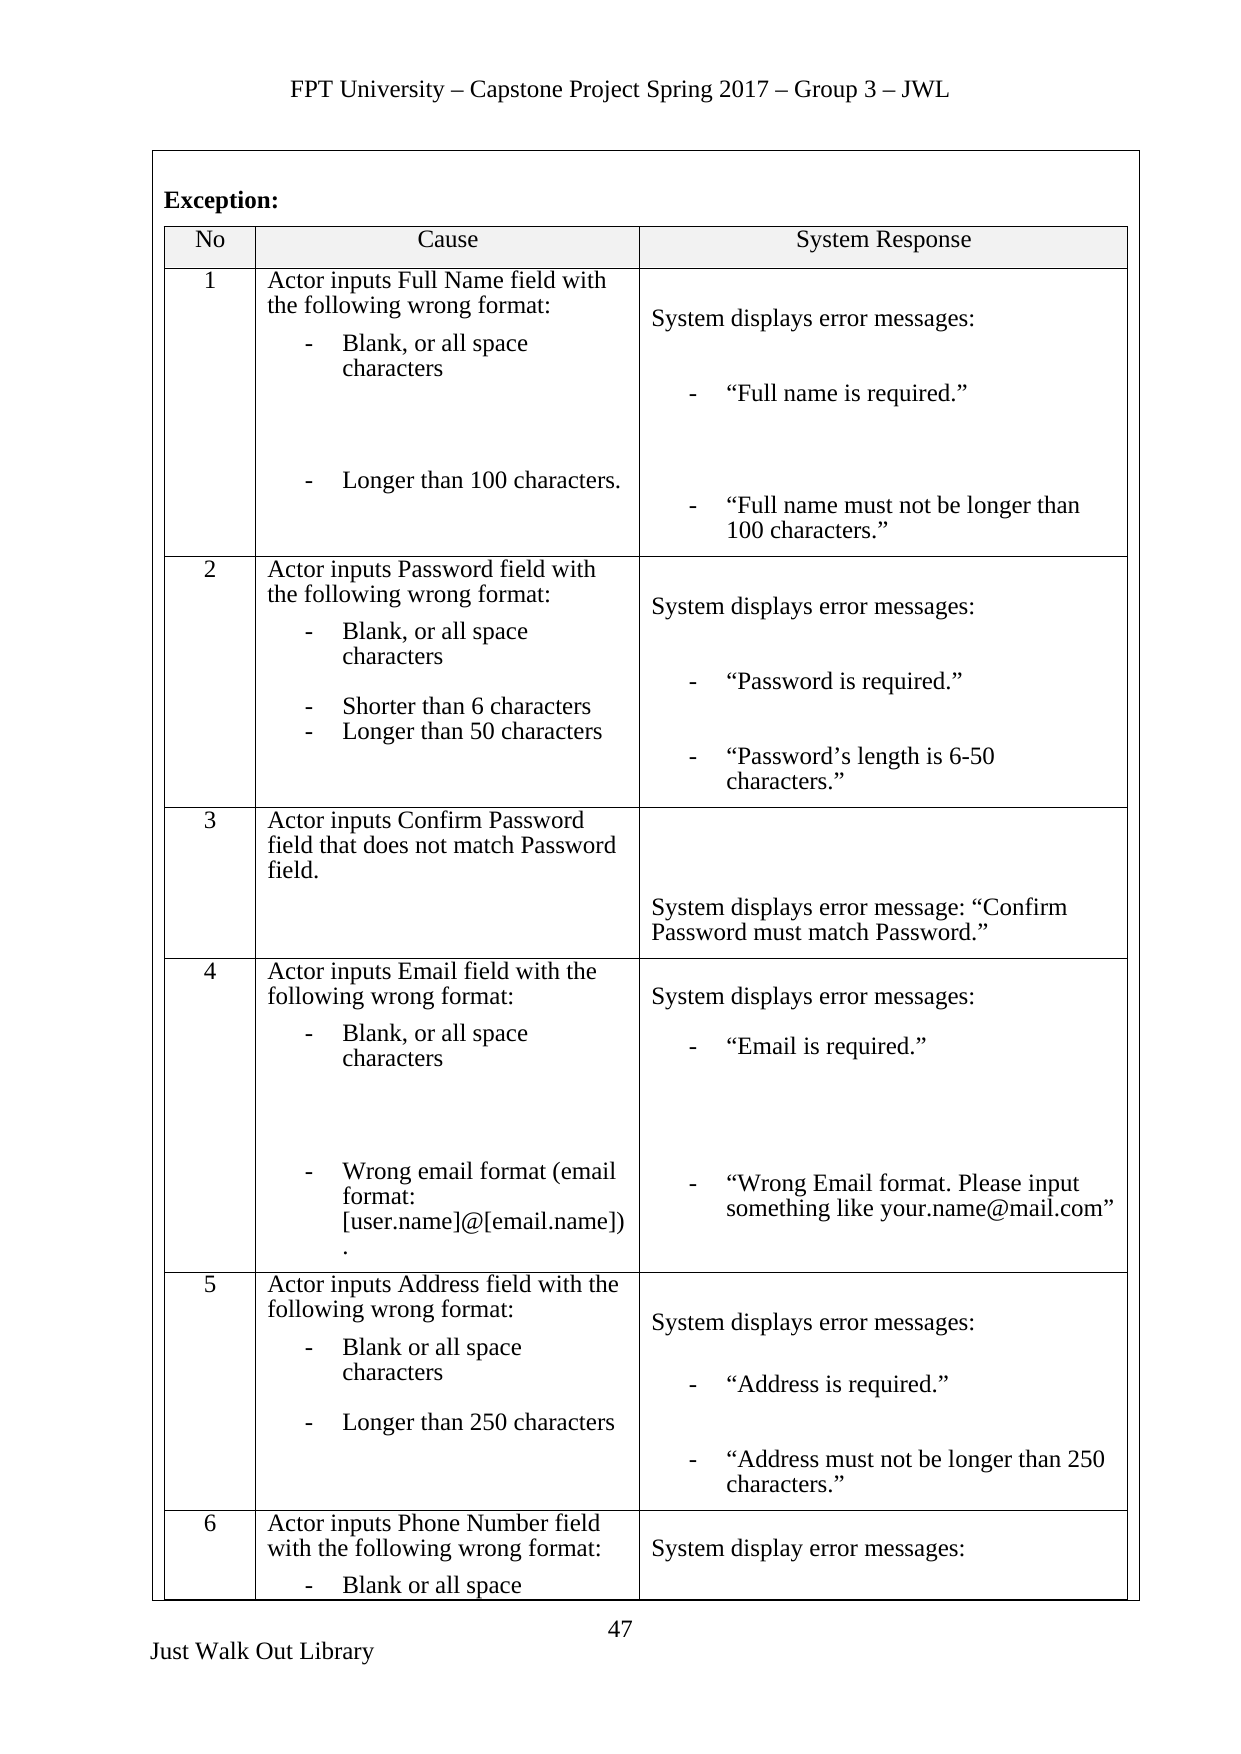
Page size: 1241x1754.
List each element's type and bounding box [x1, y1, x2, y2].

table_cell [153, 151, 1139, 1600]
